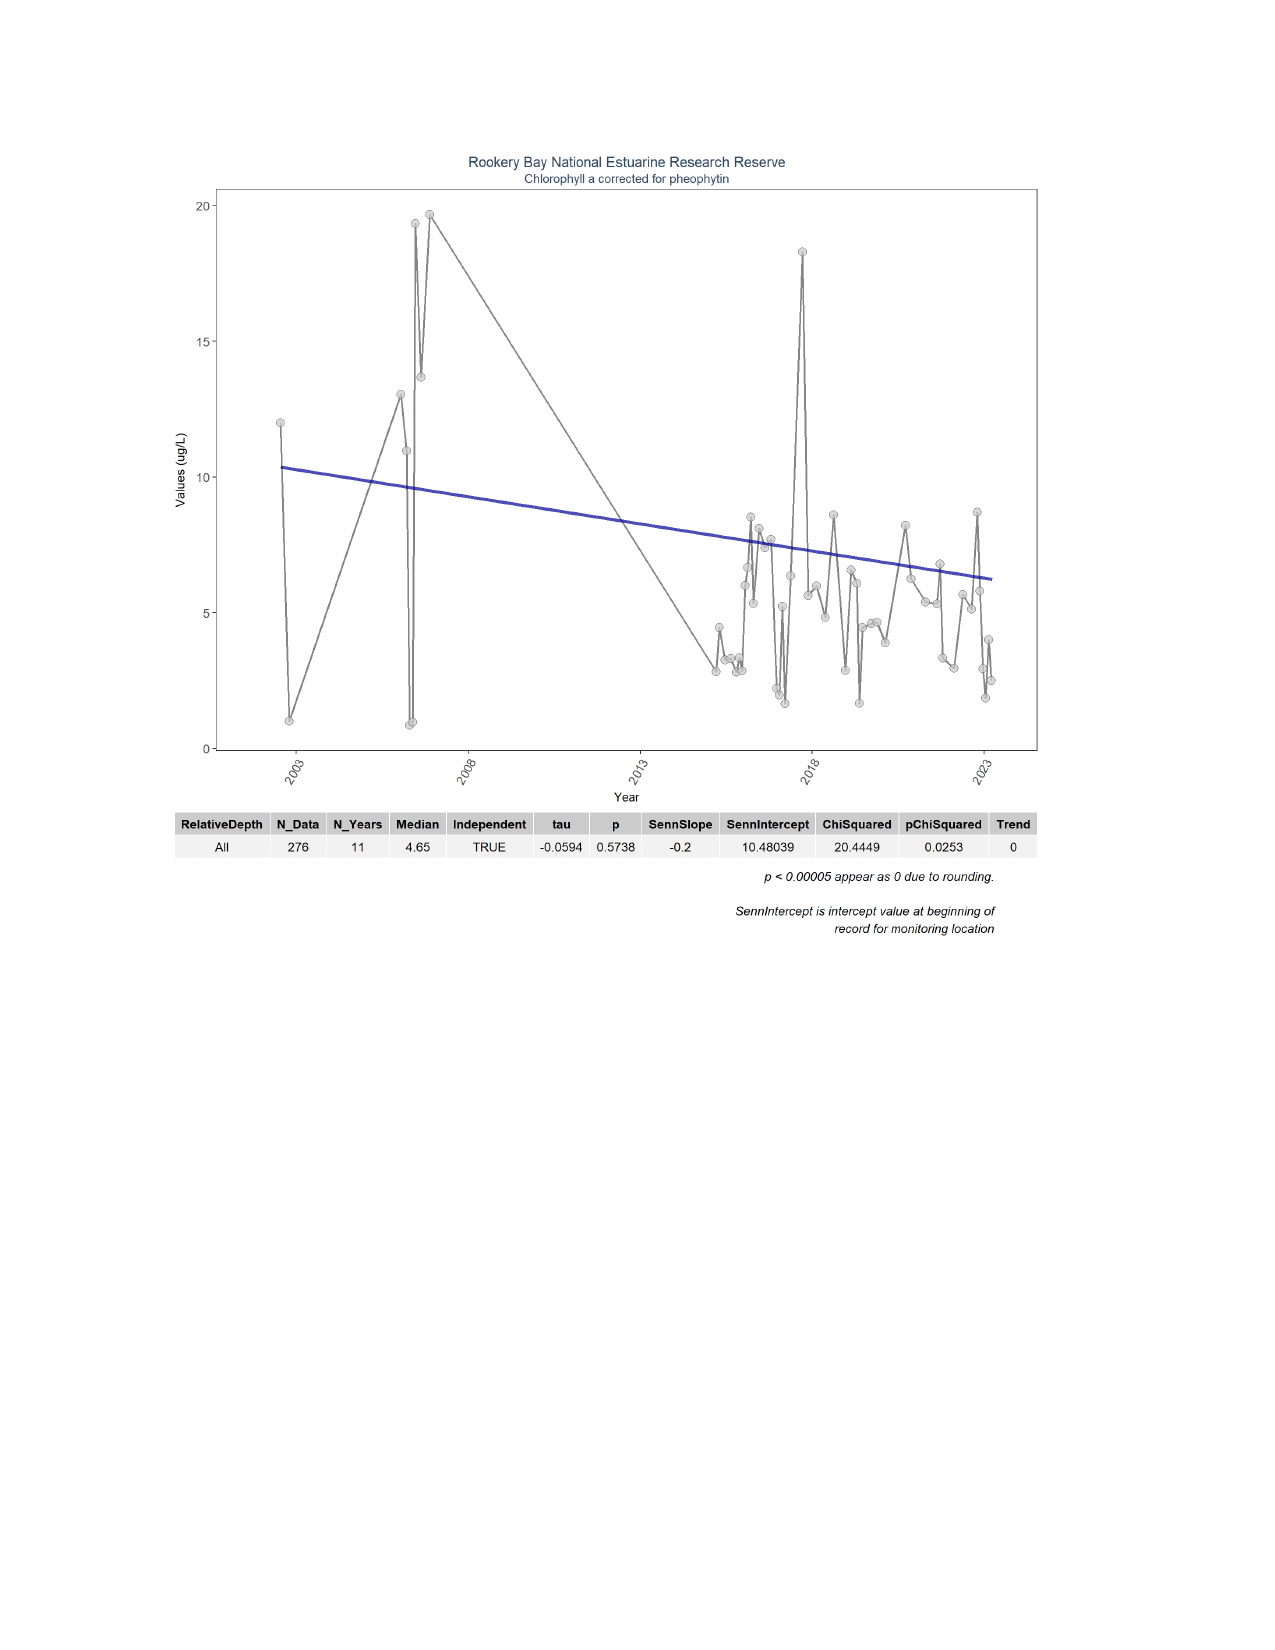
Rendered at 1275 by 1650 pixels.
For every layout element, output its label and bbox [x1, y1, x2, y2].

picture [168, 150, 1044, 938]
